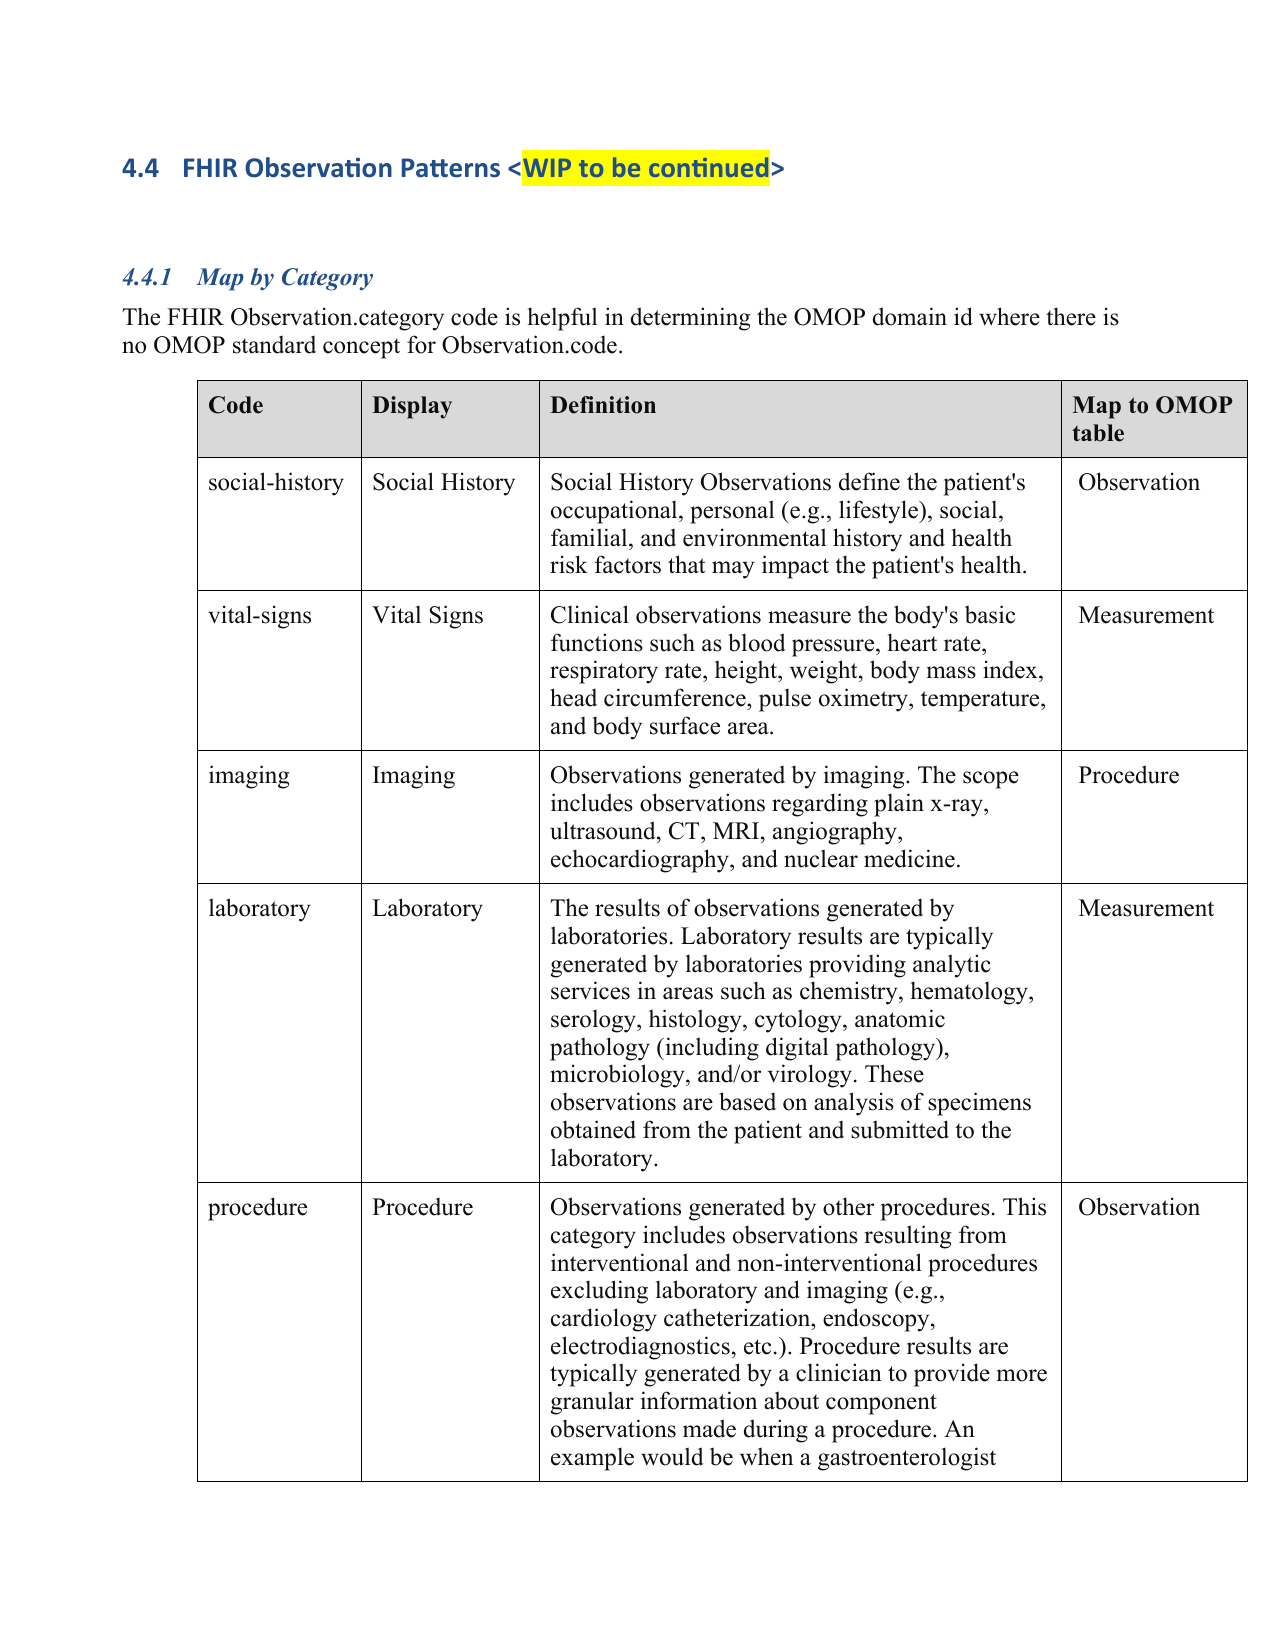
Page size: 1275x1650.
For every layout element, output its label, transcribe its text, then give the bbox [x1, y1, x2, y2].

subtitle Map by Category [122, 263, 1144, 291]
table_cell Measurement [1062, 884, 1247, 1182]
table_cell Social History Observations define the patient's occupational, personal (e.g., lifestyle), social, familial, and environmental history and health risk factors that may impact the patient's health. [540, 458, 1061, 590]
table_cell procedure [198, 1183, 361, 1481]
table_cell Clinical observations measure the body's basic functions such as blood pressure, heart rate, respiratory rate, height, weight, body mass index, head circumference, pulse oximetry, temperature, and body surface area. [540, 591, 1061, 750]
table_cell Measurement [1062, 591, 1247, 750]
table_cell Observation [1062, 458, 1247, 590]
table_cell Observations generated by imaging. The scope includes observations regarding plain x-ray, ultrasound, CT, MRI, angiography, echocardiography, and nuclear medicine. [540, 751, 1061, 883]
table_cell Procedure [1062, 751, 1247, 883]
table_header Code [198, 381, 361, 457]
subtitle FHIR Observation Patterns <WIP to be continued> [770, 150, 1144, 186]
table_cell The results of observations generated by laboratories. Laboratory results are typically generated by laboratories providing analytic services in areas such as chemistry, hematology, serology, histology, cytology, anatomic pathology (including digital pathology), microbiology, and/or virology. These observations are based on analysis of specimens obtained from the patient and submitted to the laboratory. [540, 884, 1061, 1182]
subtitle FHIR Observation Patterns <WIP to be continued> [122, 150, 522, 186]
table_cell vital-signs [198, 591, 361, 750]
table_header Display [362, 381, 539, 457]
text The FHIR Observation.category code is helpful in determining the OMOP domain id where there is no OMOP standard concept for Observation.code. [122, 303, 1144, 359]
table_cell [540, 1183, 1061, 1481]
table_header Definition [540, 381, 1061, 457]
table_cell Procedure [362, 1183, 539, 1481]
table_cell Laboratory [362, 884, 539, 1182]
table_cell social-history [198, 458, 361, 590]
table_cell Vital Signs [362, 591, 539, 750]
table_cell imaging [198, 751, 361, 883]
table_cell laboratory [198, 884, 361, 1182]
table_header Map to OMOP table [1062, 381, 1247, 457]
table_cell Imaging [362, 751, 539, 883]
table_cell Observation [1062, 1183, 1247, 1481]
table_cell Social History [362, 458, 539, 590]
